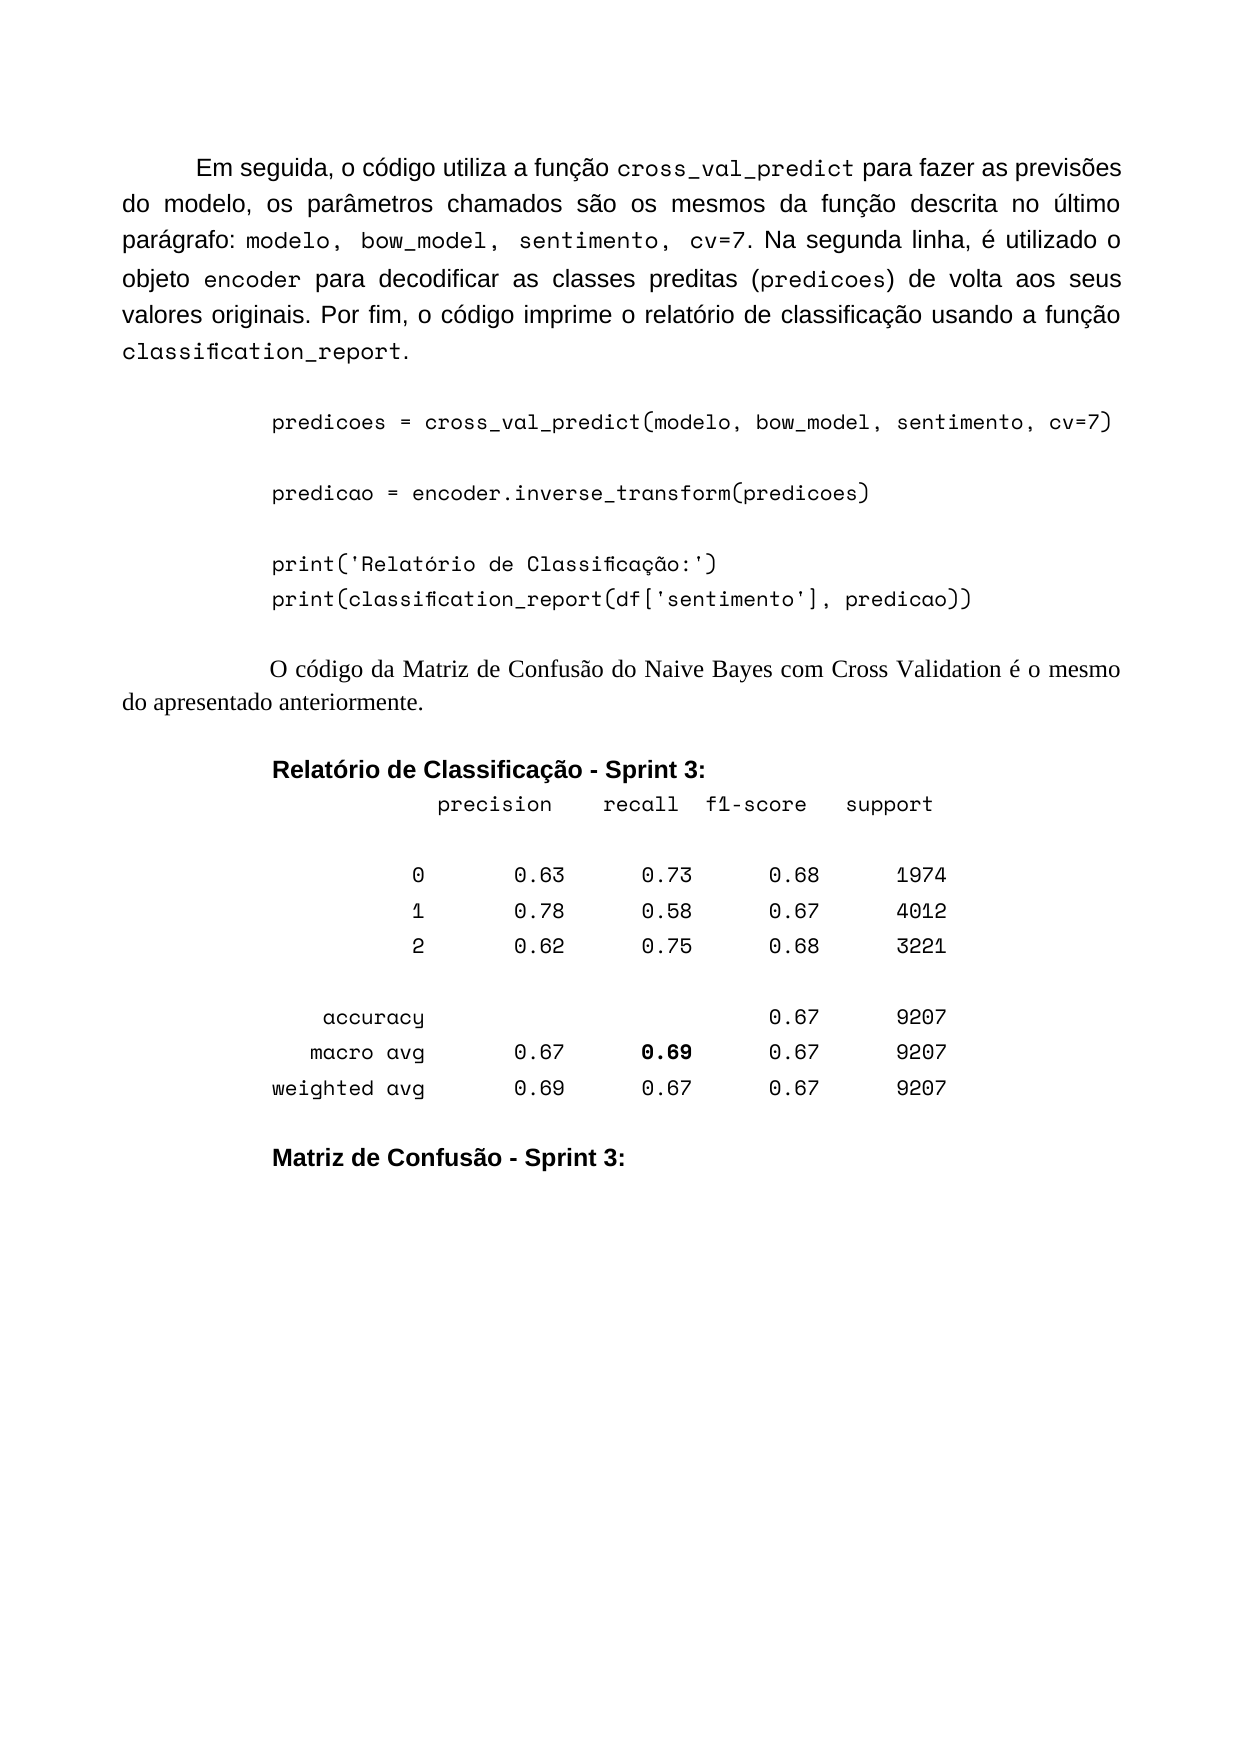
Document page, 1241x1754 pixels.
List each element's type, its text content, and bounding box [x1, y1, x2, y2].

text accuracy 0.67 9207 [272, 1001, 1122, 1032]
text print('Relatório de Classificação:') [272, 548, 1122, 578]
text Em seguida, o código utiliza a função cross_val_predict para fazer as previsões do modelo, os parâmetros chamados são os mesmos da função descrita no último parágrafo: modelo, bow_model, sentimento, cv=7. Na segunda linha, é utilizado o objeto encoder para decodificar as classes preditas (predicoes) de volta aos seus valores originais. Por fim, o código imprime o relatório de classificação usando a função classification_report. [122, 151, 1122, 368]
text predicao = encoder.inverse_transform(predicoes) [272, 477, 1122, 508]
text Matriz de Confusão - Sprint 3: [272, 1143, 1122, 1171]
text 0 0.63 0.73 0.68 1974 [272, 859, 1122, 890]
text 1 0.78 0.58 0.67 4012 [272, 895, 1122, 926]
text weighted avg 0.69 0.67 0.67 9207 [272, 1072, 1122, 1103]
text predicoes = cross_val_predict(modelo, bow_model, sentimento, cv=7) [272, 406, 1122, 437]
text print(classification_report(df['sentimento'], predicao)) [272, 583, 1122, 614]
text 2 0.62 0.75 0.68 3221 [272, 930, 1122, 961]
text precision recall f1-score support [272, 788, 1122, 819]
text macro avg 0.67 0.69 0.67 9207 [272, 1036, 1122, 1067]
text Relatório de Classificação - Sprint 3: [272, 755, 1122, 784]
text O código da Matriz de Confusão do Naive Bayes com Cross Validation é o mesmo do apresentado anteriormente. [122, 654, 1122, 716]
